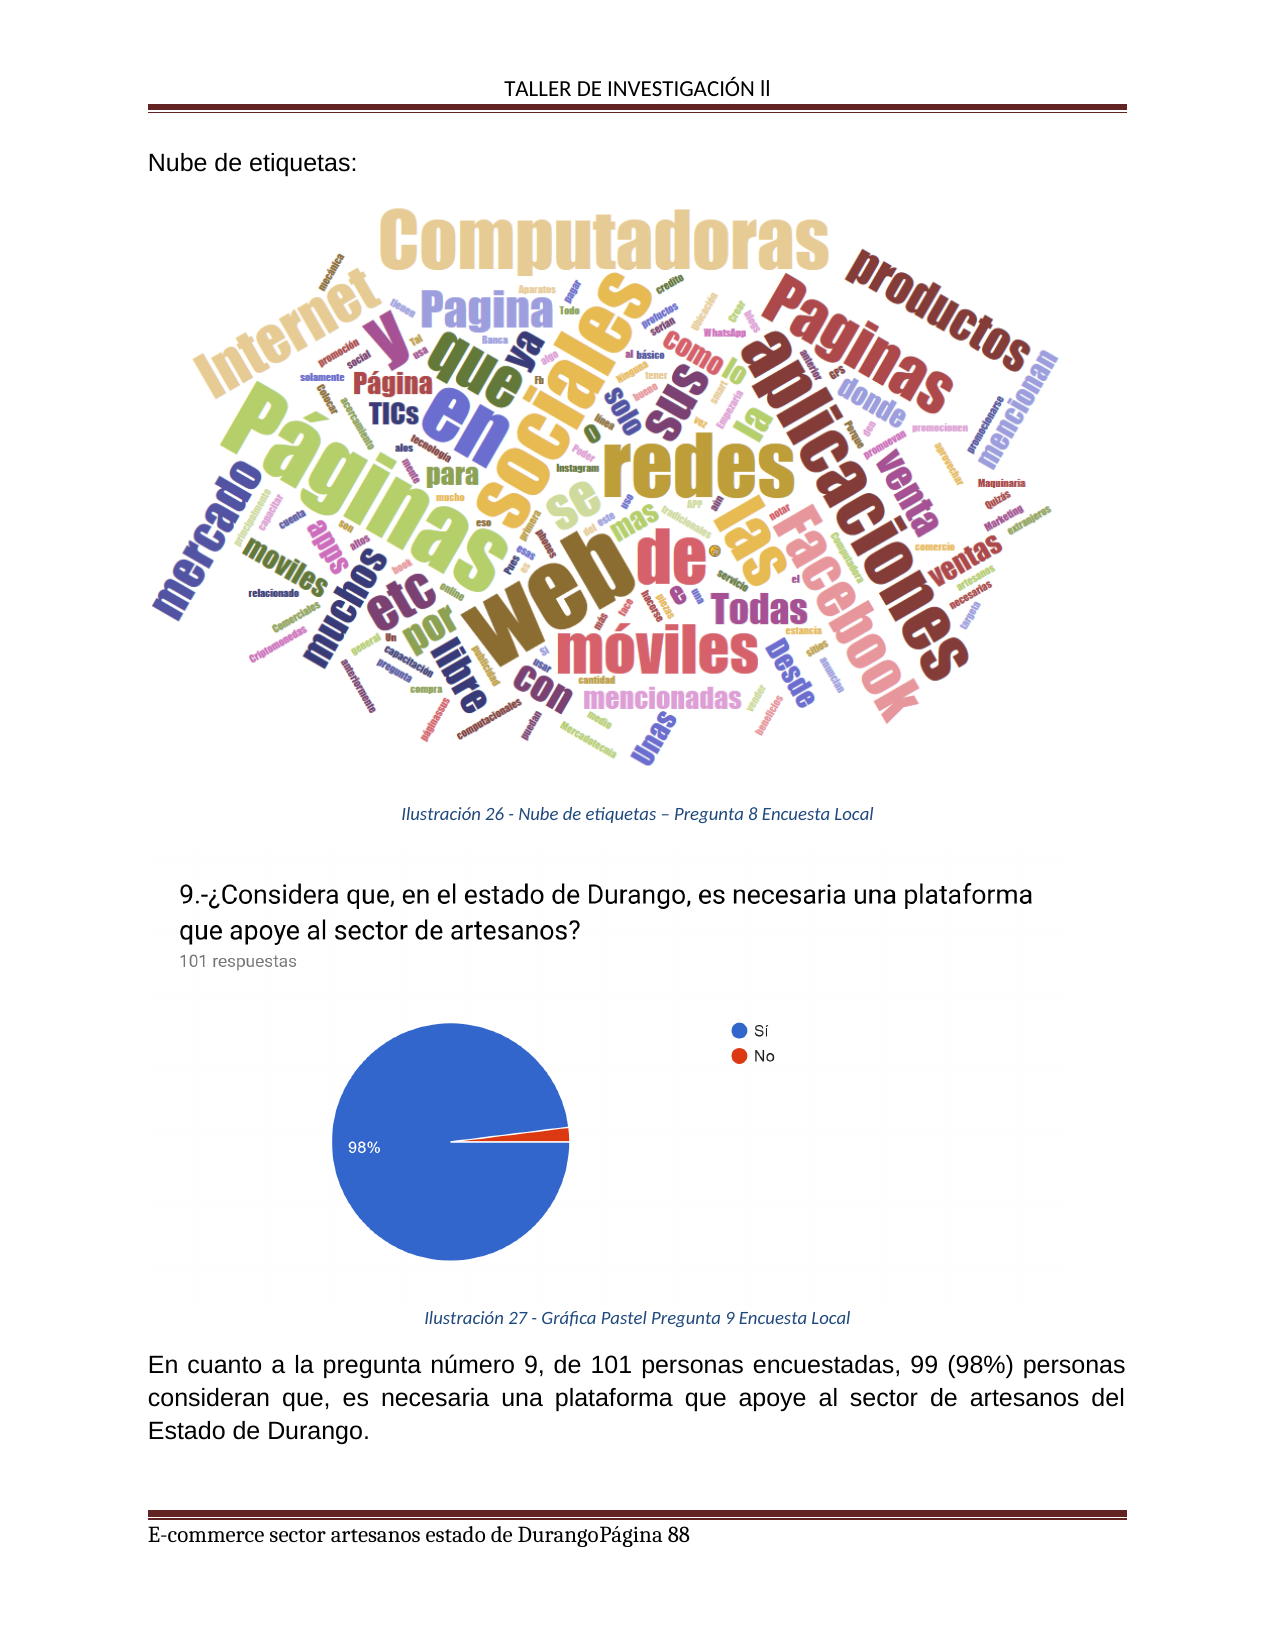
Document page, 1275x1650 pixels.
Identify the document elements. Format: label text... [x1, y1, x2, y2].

picture [147, 201, 1063, 777]
text Nube de etiquetas: [148, 148, 1127, 176]
picture [147, 845, 1069, 1306]
text En cuanto a la pregunta número 9, de 101 personas encuestadas, 99 (98%) personas consideran que, es necesaria una plataforma que apoye al sector de artesanos del Estado de Durango. [148, 1349, 1127, 1444]
